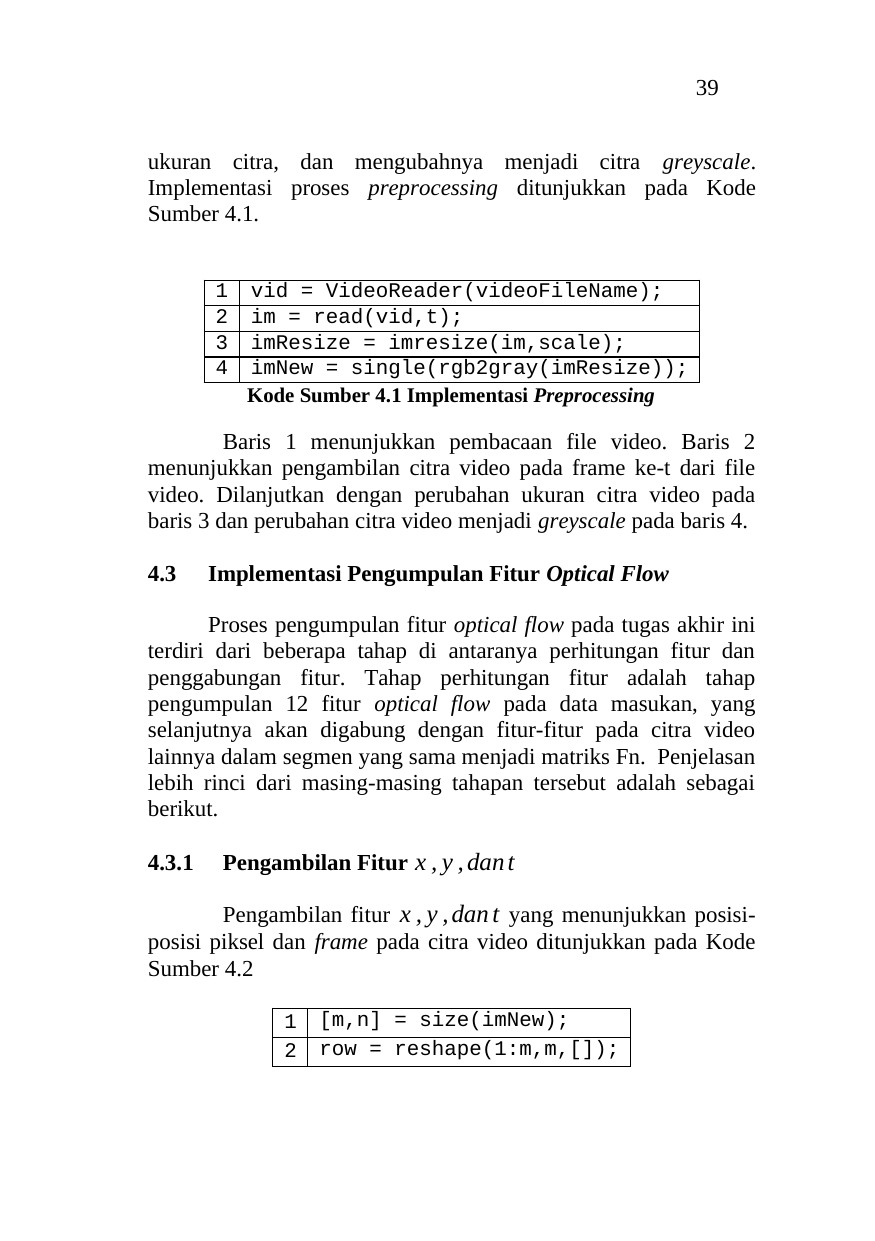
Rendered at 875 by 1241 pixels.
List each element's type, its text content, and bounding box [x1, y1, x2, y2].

text Pengambilan fitur yang menunjukkan posisi-posisi piksel dan frame pada citra video ditunjukkan pada Kode Sumber 4.2 [148, 901, 756, 981]
table_cell row = reshape(1:m,m,[]); [308, 1038, 630, 1066]
table_cell 4 [205, 358, 239, 382]
table_header [m,n] = size(imNew); [308, 1009, 630, 1037]
table_header 1 [205, 281, 239, 305]
table_cell 2 [273, 1038, 307, 1066]
table_cell im = read(vid,t); [240, 306, 699, 331]
table_header vid = VideoReader(videoFileName); [240, 281, 699, 305]
table_header 1 [273, 1009, 307, 1037]
text Kode Sumber 4.1 Implementasi Preprocessing [148, 383, 756, 407]
table_cell imResize = imresize(im,scale); [240, 332, 699, 356]
subtitle Pengambilan Fitur [148, 848, 756, 876]
subtitle Implementasi Pengumpulan Fitur Optical Flow [148, 560, 756, 586]
text Proses pengumpulan fitur optical flow pada tugas akhir ini terdiri dari beberapa tahap di antaranya perhitungan fitur dan penggabungan fitur. Tahap perhitungan fitur adalah tahap pengumpulan 12 fitur optical flow pada data masukan, yang selanjutnya akan digabung dengan fitur-fitur pada citra video lainnya dalam segmen yang sama menjadi matriks Fn. Penjelasan lebih rinci dari masing-masing tahapan tersebut adalah sebagai berikut. [148, 611, 756, 822]
table_cell 3 [205, 332, 239, 356]
table_cell 2 [205, 306, 239, 331]
table_cell imNew = single(rgb2gray(imResize)); [240, 358, 699, 382]
text Baris 1 menunjukkan pembacaan file video. Baris 2 menunjukkan pengambilan citra video pada frame ke-t dari file video. Dilanjutkan dengan perubahan ukuran citra video pada baris 3 dan perubahan citra video menjadi greyscale pada baris 4. [148, 428, 756, 533]
